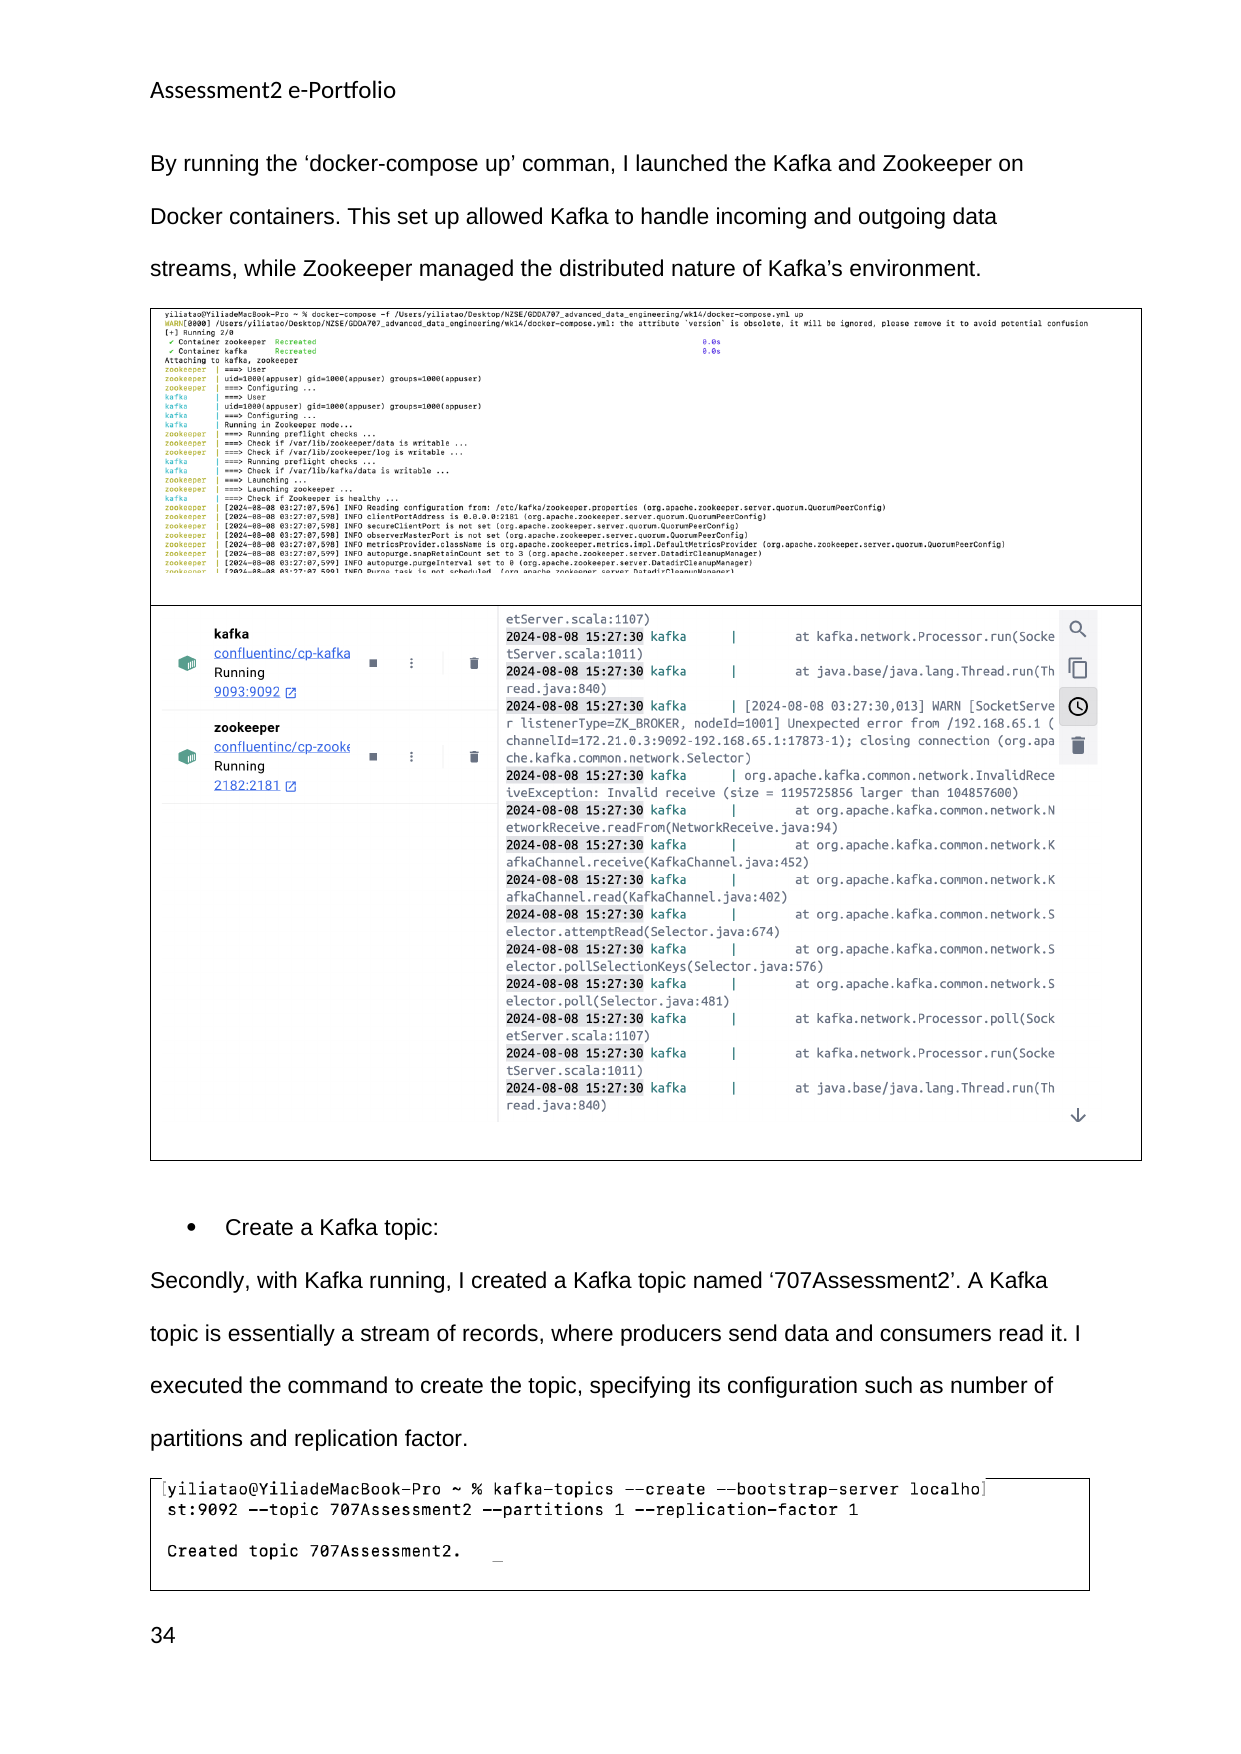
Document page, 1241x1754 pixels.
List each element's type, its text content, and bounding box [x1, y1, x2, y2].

table_cell [151, 606, 1141, 1160]
list Create a Kafka topic: [187, 1214, 1090, 1241]
picture [161, 309, 1102, 573]
table_header [151, 1479, 1089, 1590]
picture [161, 606, 1102, 1122]
picture [161, 1478, 986, 1562]
table_header [151, 309, 1141, 605]
text Secondly, with Kafka running, I created a Kafka topic named ‘707Assessment2’. A Kafka topic is essentially a stream of records, where producers send data and consumers read it. I executed the command to create the topic, specifying its configuration such as number of partitions and replication factor. [150, 1267, 1090, 1451]
text By running the ‘docker-compose up’ comman, I launched the Kafka and Zookeeper on Docker containers. This set up allowed Kafka to handle incoming and outgoing data streams, while Zookeeper managed the distributed nature of Kafka’s environment. [150, 150, 1090, 282]
